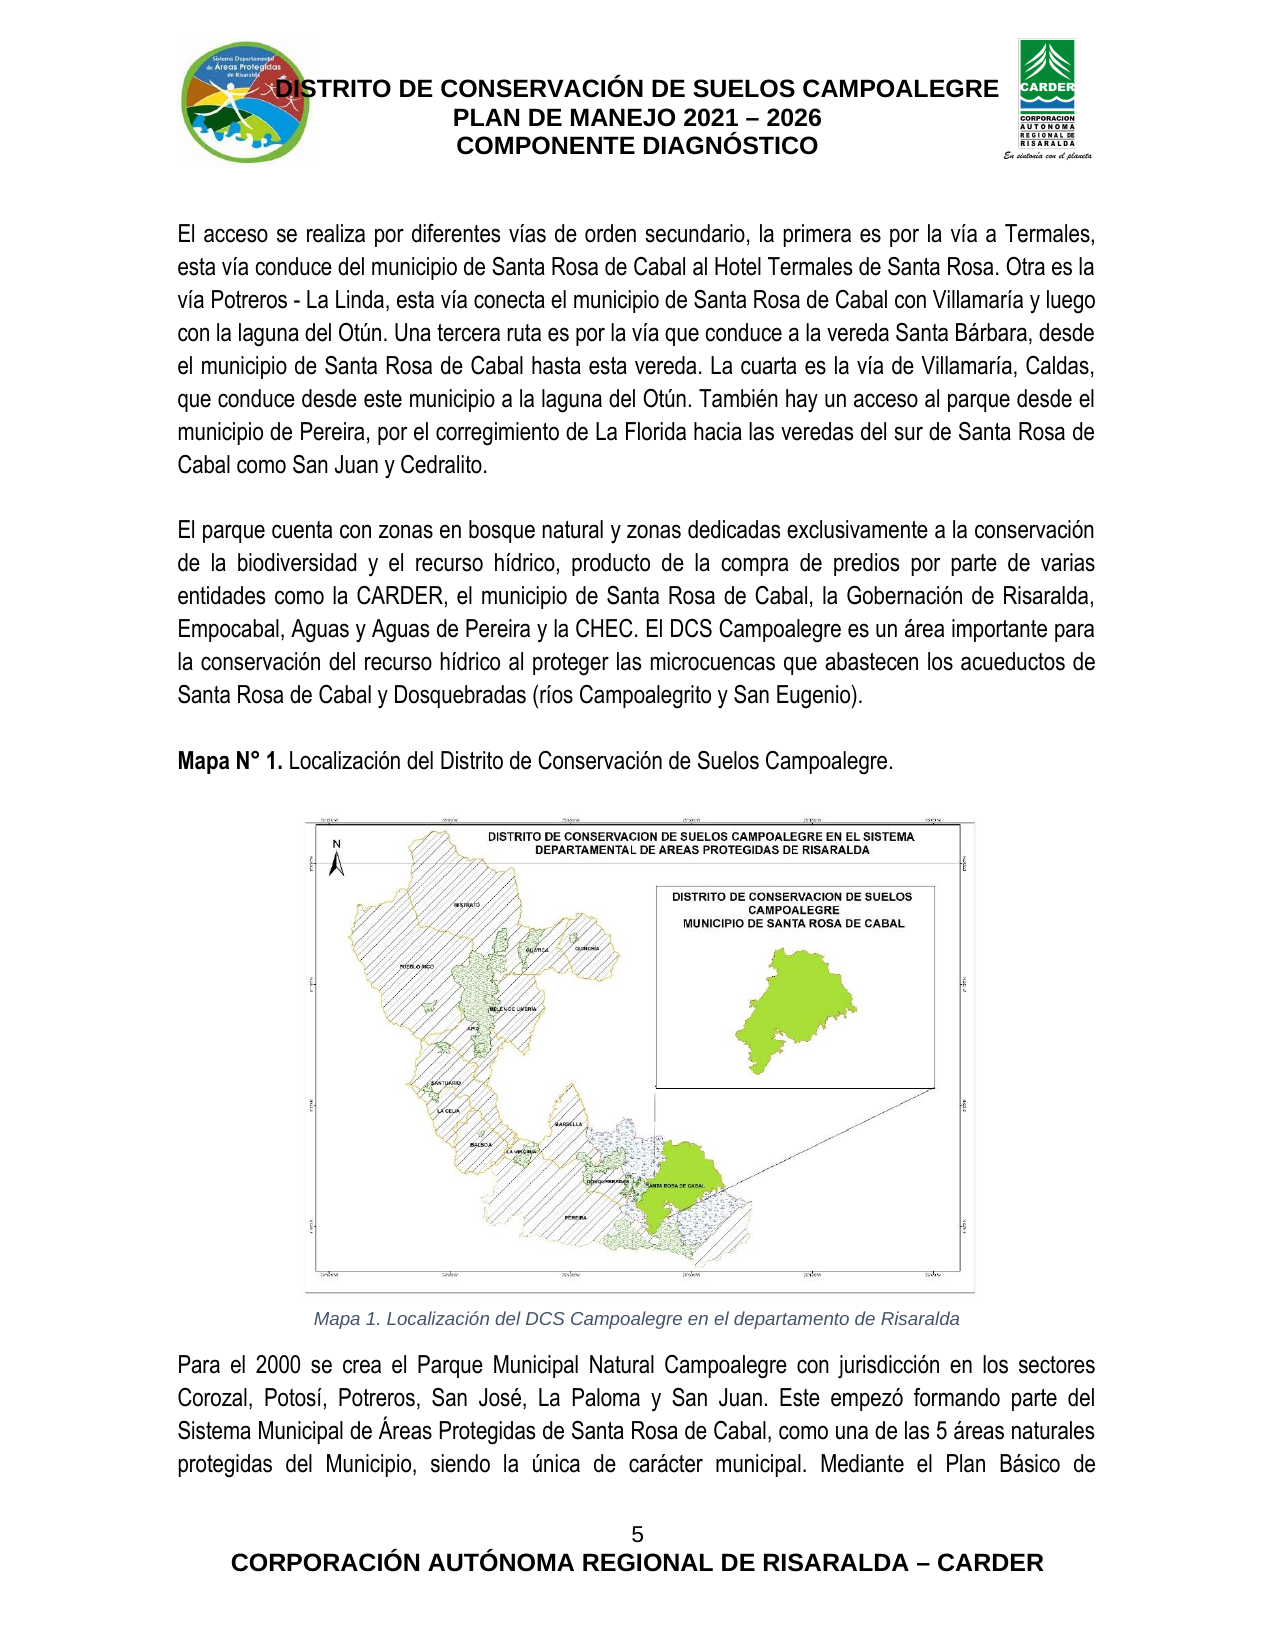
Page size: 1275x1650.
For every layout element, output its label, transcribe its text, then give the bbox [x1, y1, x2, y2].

picture [305, 82, 314, 88]
text Mapa 1. Localización del DCS Campoalegre en el departamento de Risaralda [177, 1307, 1098, 1329]
text El parque cuenta con zonas en bosque natural y zonas dedicadas exclusivamente a la conservación de la biodiversidad y el recurso hídrico, producto de la compra de predios por parte de varias entidades como la CARDER, el municipio de Santa Rosa de Cabal, la Gobernación de Risaralda, Empocabal, Aguas y Aguas de Pereira y la CHEC. El DCS Campoalegre es un área importante para la conservación del recurso hídrico al proteger las microcuencas que abastecen los acueductos de Santa Rosa de Cabal y Dosquebradas (ríos Campoalegrito y San Eugenio). [177, 516, 1098, 709]
text El acceso se realiza por diferentes vías de orden secundario, la primera es por la vía a Termales, esta vía conduce del municipio de Santa Rosa de Cabal al Hotel Termales de Santa Rosa. Otra es la vía Potreros - La Linda, esta vía conecta el municipio de Santa Rosa de Cabal con Villamaría y luego con la laguna del Otún. Una tercera ruta es por la vía que conduce a la vereda Santa Bárbara, desde el municipio de Santa Rosa de Cabal hasta esta vereda. La cuarta es la vía de Villamaría, Caldas, que conduce desde este municipio a la laguna del Otún. También hay un acceso al parque desde el municipio de Pereira, por el corregimiento de La Florida hacia las veredas del sur de Santa Rosa de Cabal como San Juan y Cedralito. [177, 219, 1098, 478]
picture [998, 31, 1098, 170]
picture [289, 811, 986, 1304]
text Mapa N° 1. Localización del Distrito de Conservación de Suelos Campoalegre. [177, 746, 1098, 774]
picture [177, 39, 314, 168]
